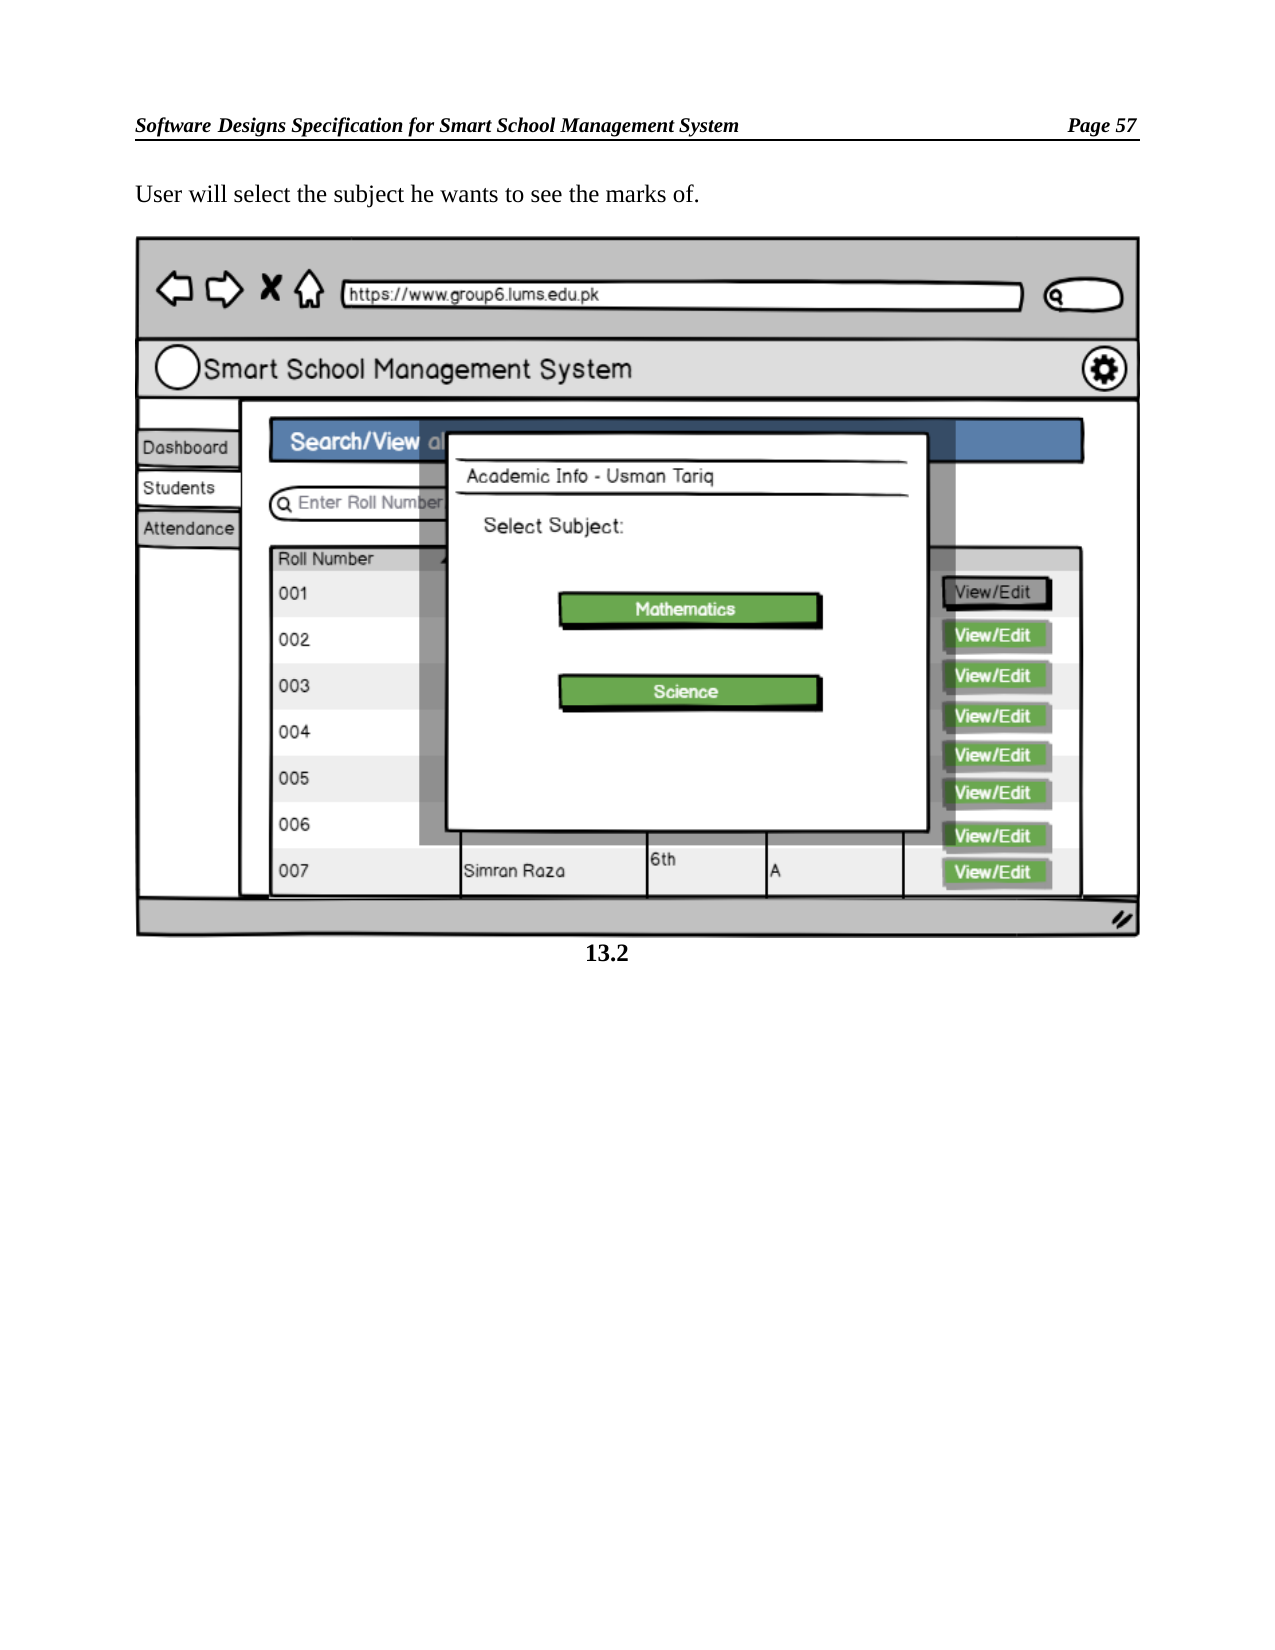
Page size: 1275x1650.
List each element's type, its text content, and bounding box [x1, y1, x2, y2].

text 13.2 [135, 938, 1140, 967]
text User will select the subject he wants to see the marks of. [135, 179, 1140, 207]
picture [135, 236, 1140, 938]
